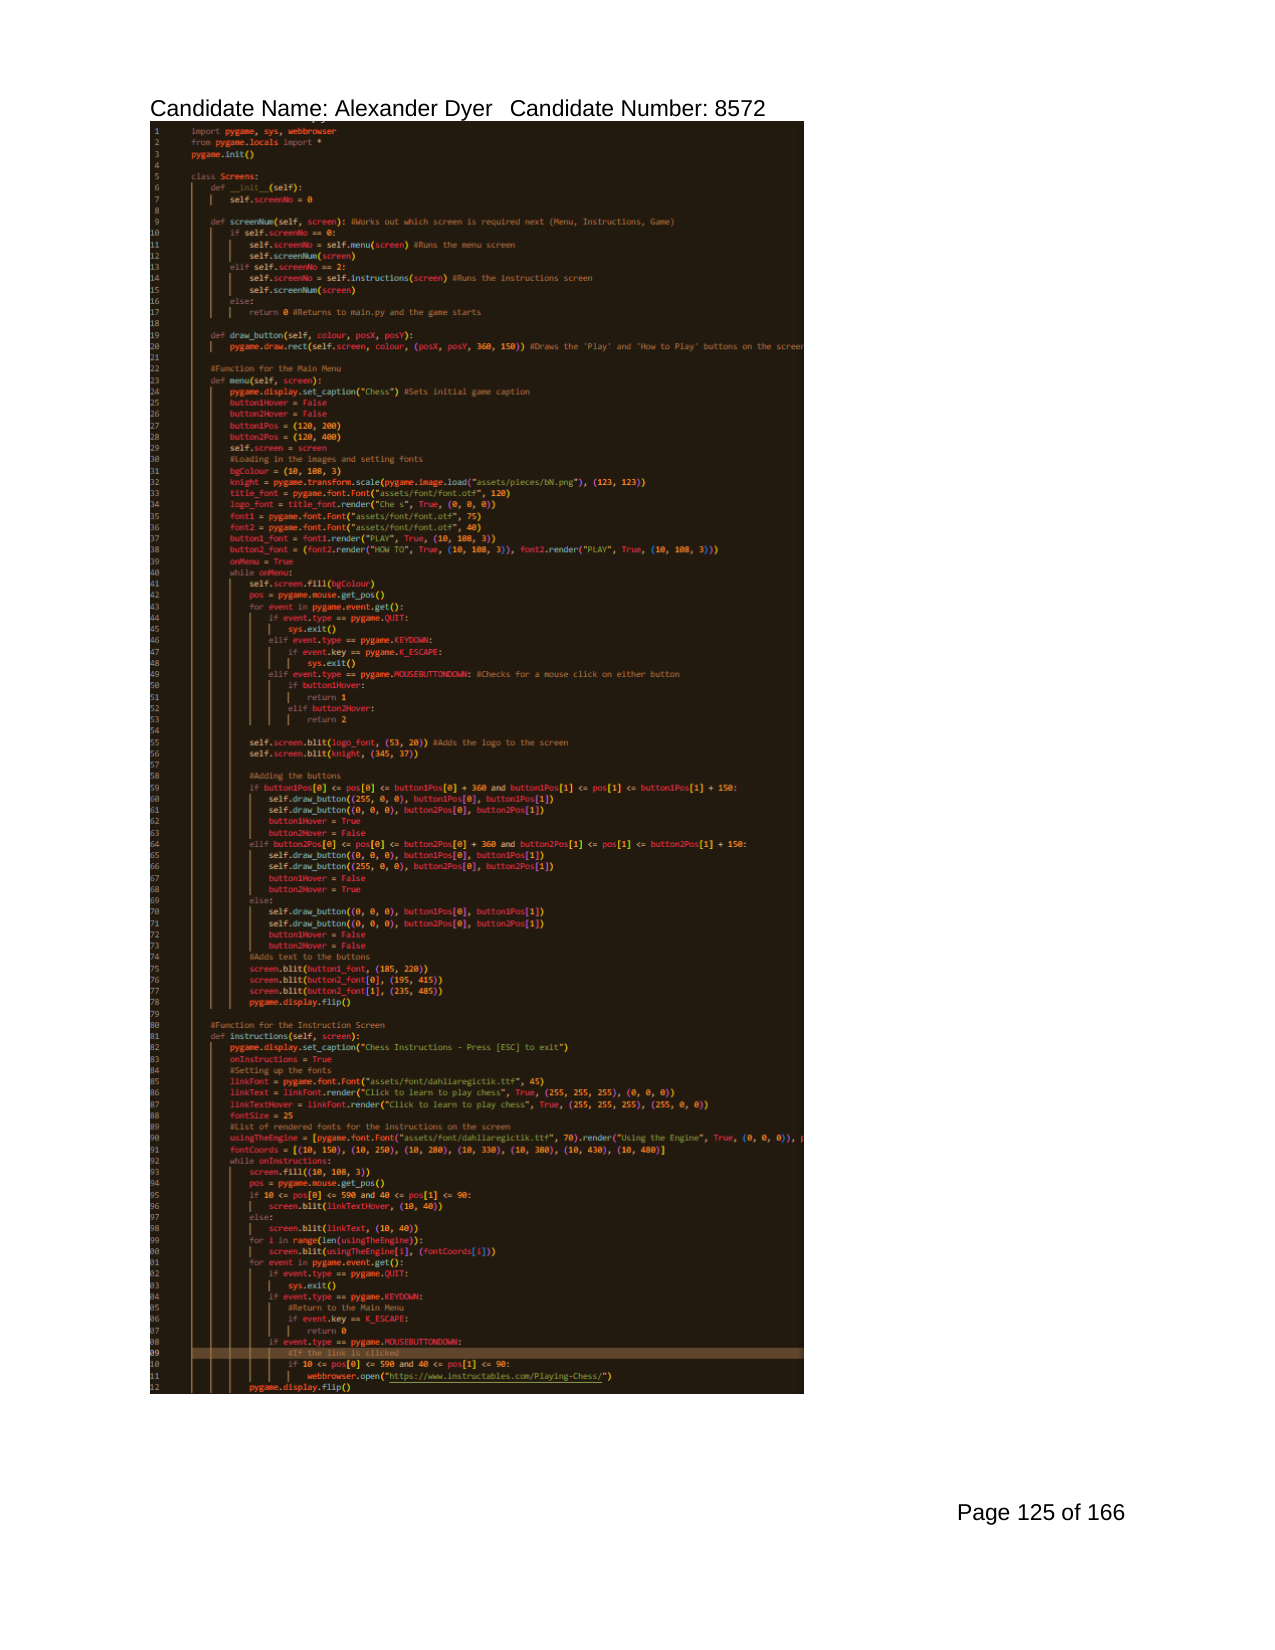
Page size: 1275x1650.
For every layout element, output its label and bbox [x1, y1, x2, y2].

picture [150, 121, 804, 1394]
